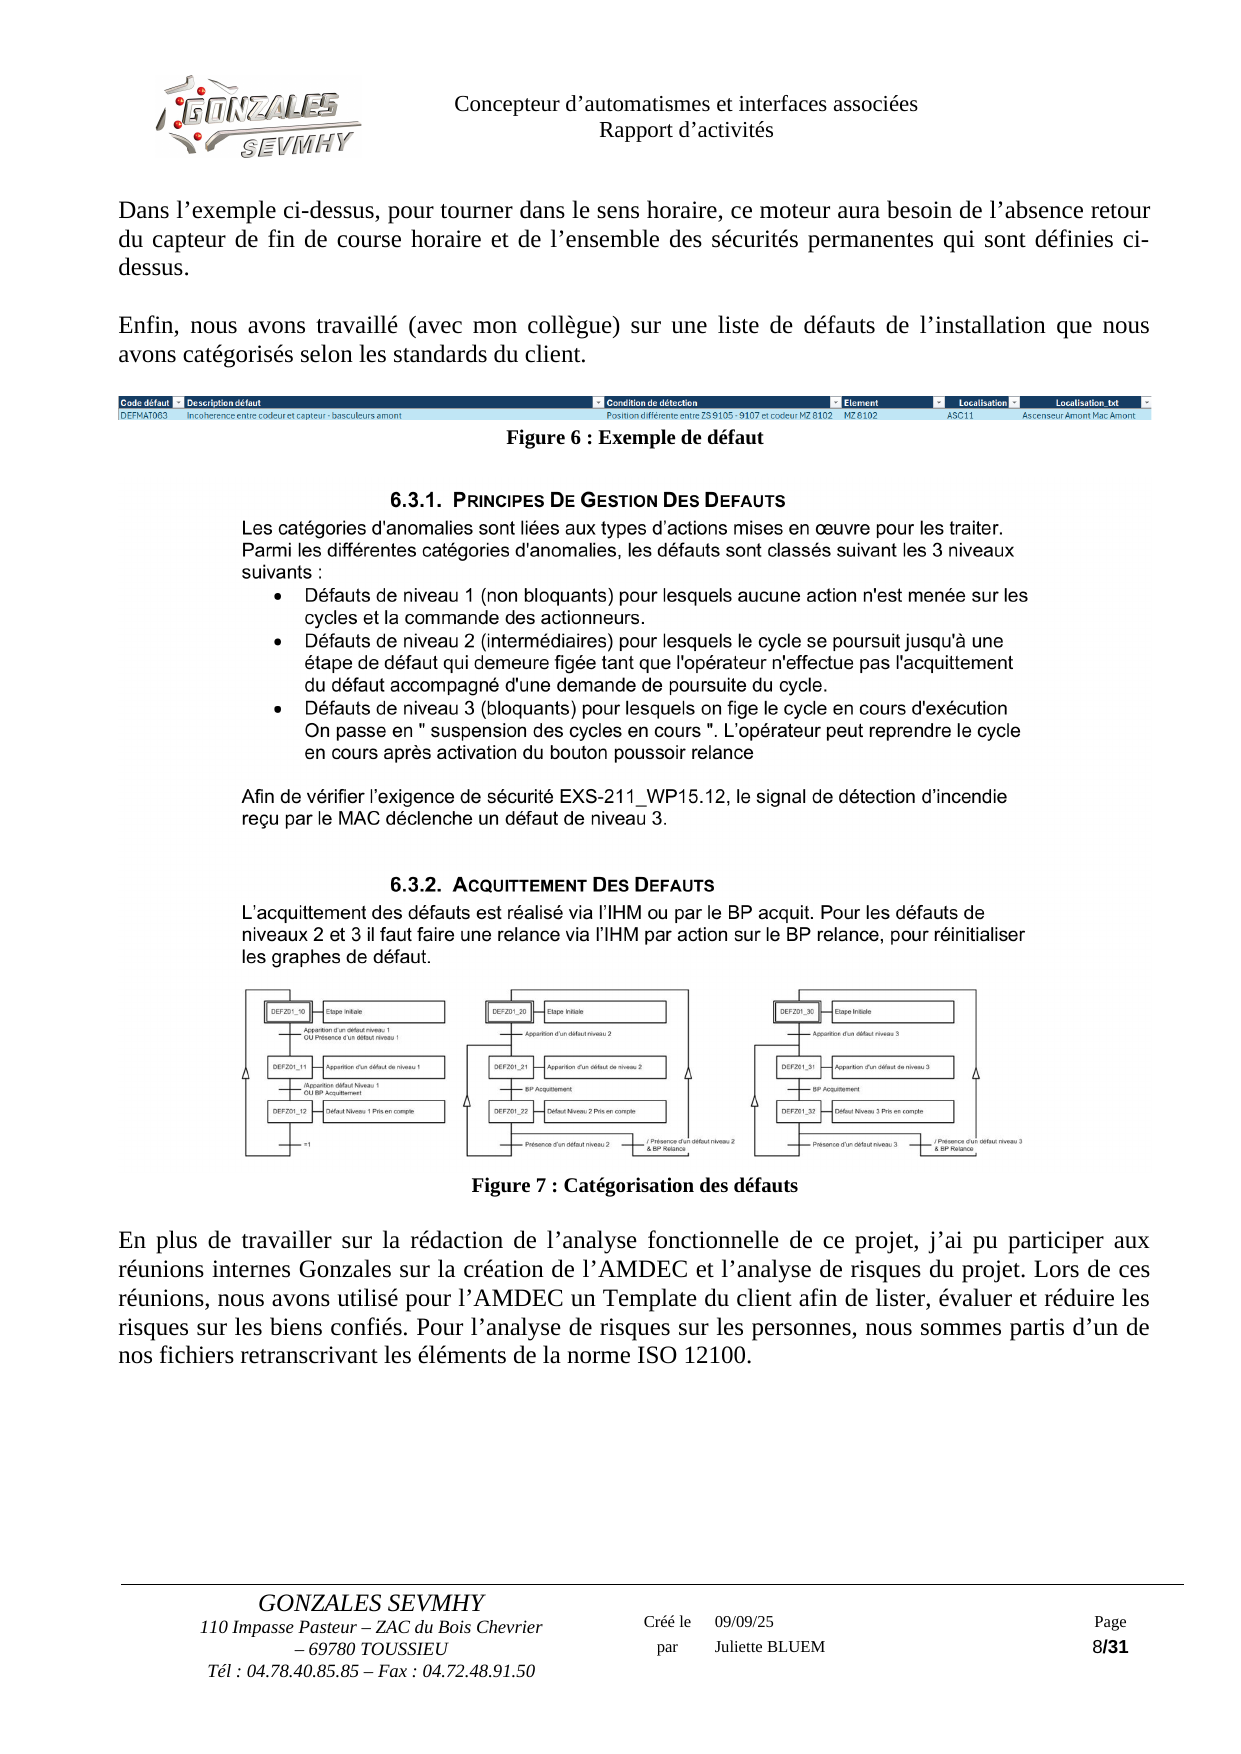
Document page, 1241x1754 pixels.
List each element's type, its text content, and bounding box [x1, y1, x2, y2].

picture [118, 477, 1152, 1173]
text Dans l’exemple ci-dessus, pour tourner dans le sens horaire, ce moteur aura besoin de l’absence retour du capteur de fin de course horaire et de l’ensemble des sécurités permanentes qui sont définies ci-dessus. [118, 195, 1152, 281]
text En plus de travailler sur la rédaction de l’analyse fonctionnelle de ce projet, j’ai pu participer aux réunions internes Gonzales sur la création de l’AMDEC et l’analyse de risques du projet. Lors de ces réunions, nous avons utilisé pour l’AMDEC un Template du client afin de lister, évaluer et réduire les risques sur les biens confiés. Pour l’analyse de risques sur les personnes, nous sommes partis d’un de nos fichiers retranscrivant les éléments de la norme ISO 12100. [118, 1226, 1152, 1369]
picture [118, 396, 1152, 420]
text Enfin, nous avons travaillé (avec mon collègue) sur une liste de défauts de l’installation que nous avons catégorisés selon les standards du client. [118, 310, 1152, 367]
picture [155, 75, 362, 158]
